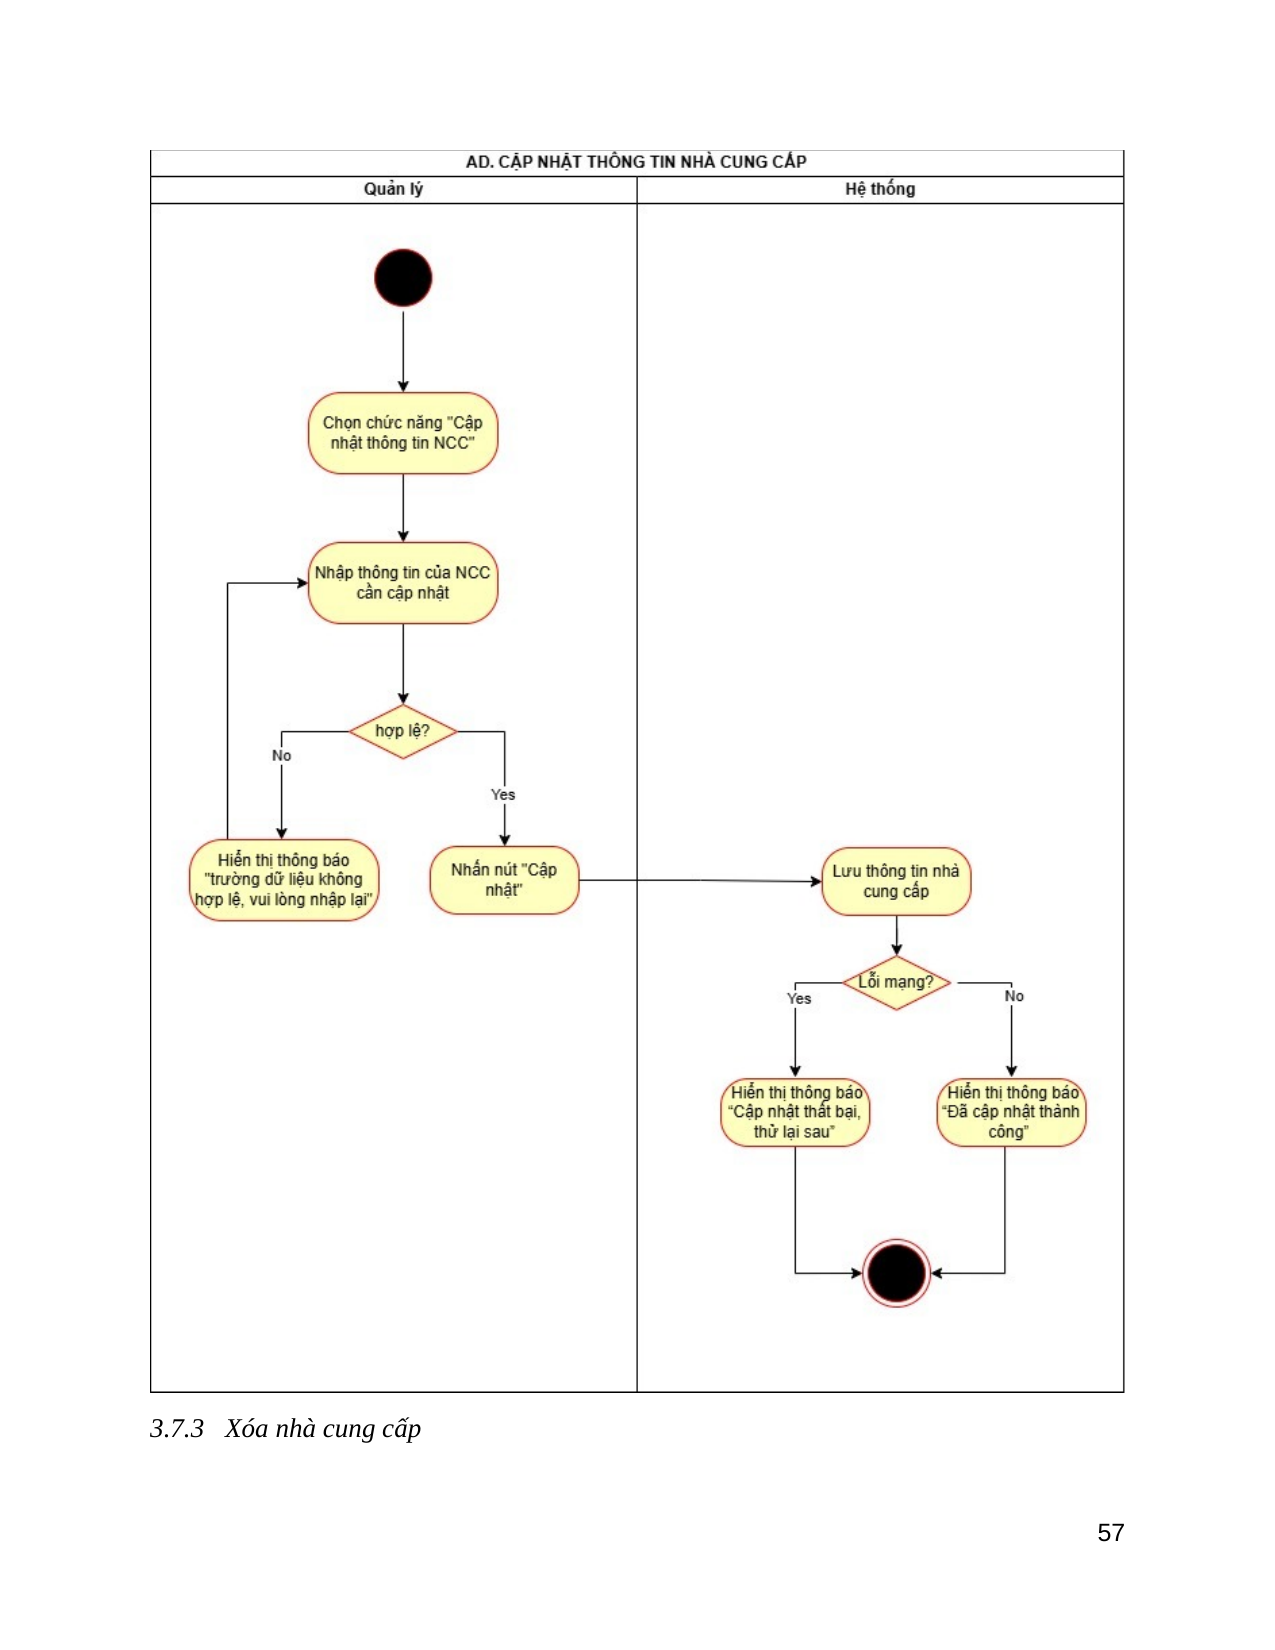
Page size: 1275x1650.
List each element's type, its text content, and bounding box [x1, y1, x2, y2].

picture [150, 150, 1125, 1393]
subtitle Xóa nhà cung cấp [150, 1412, 1125, 1443]
